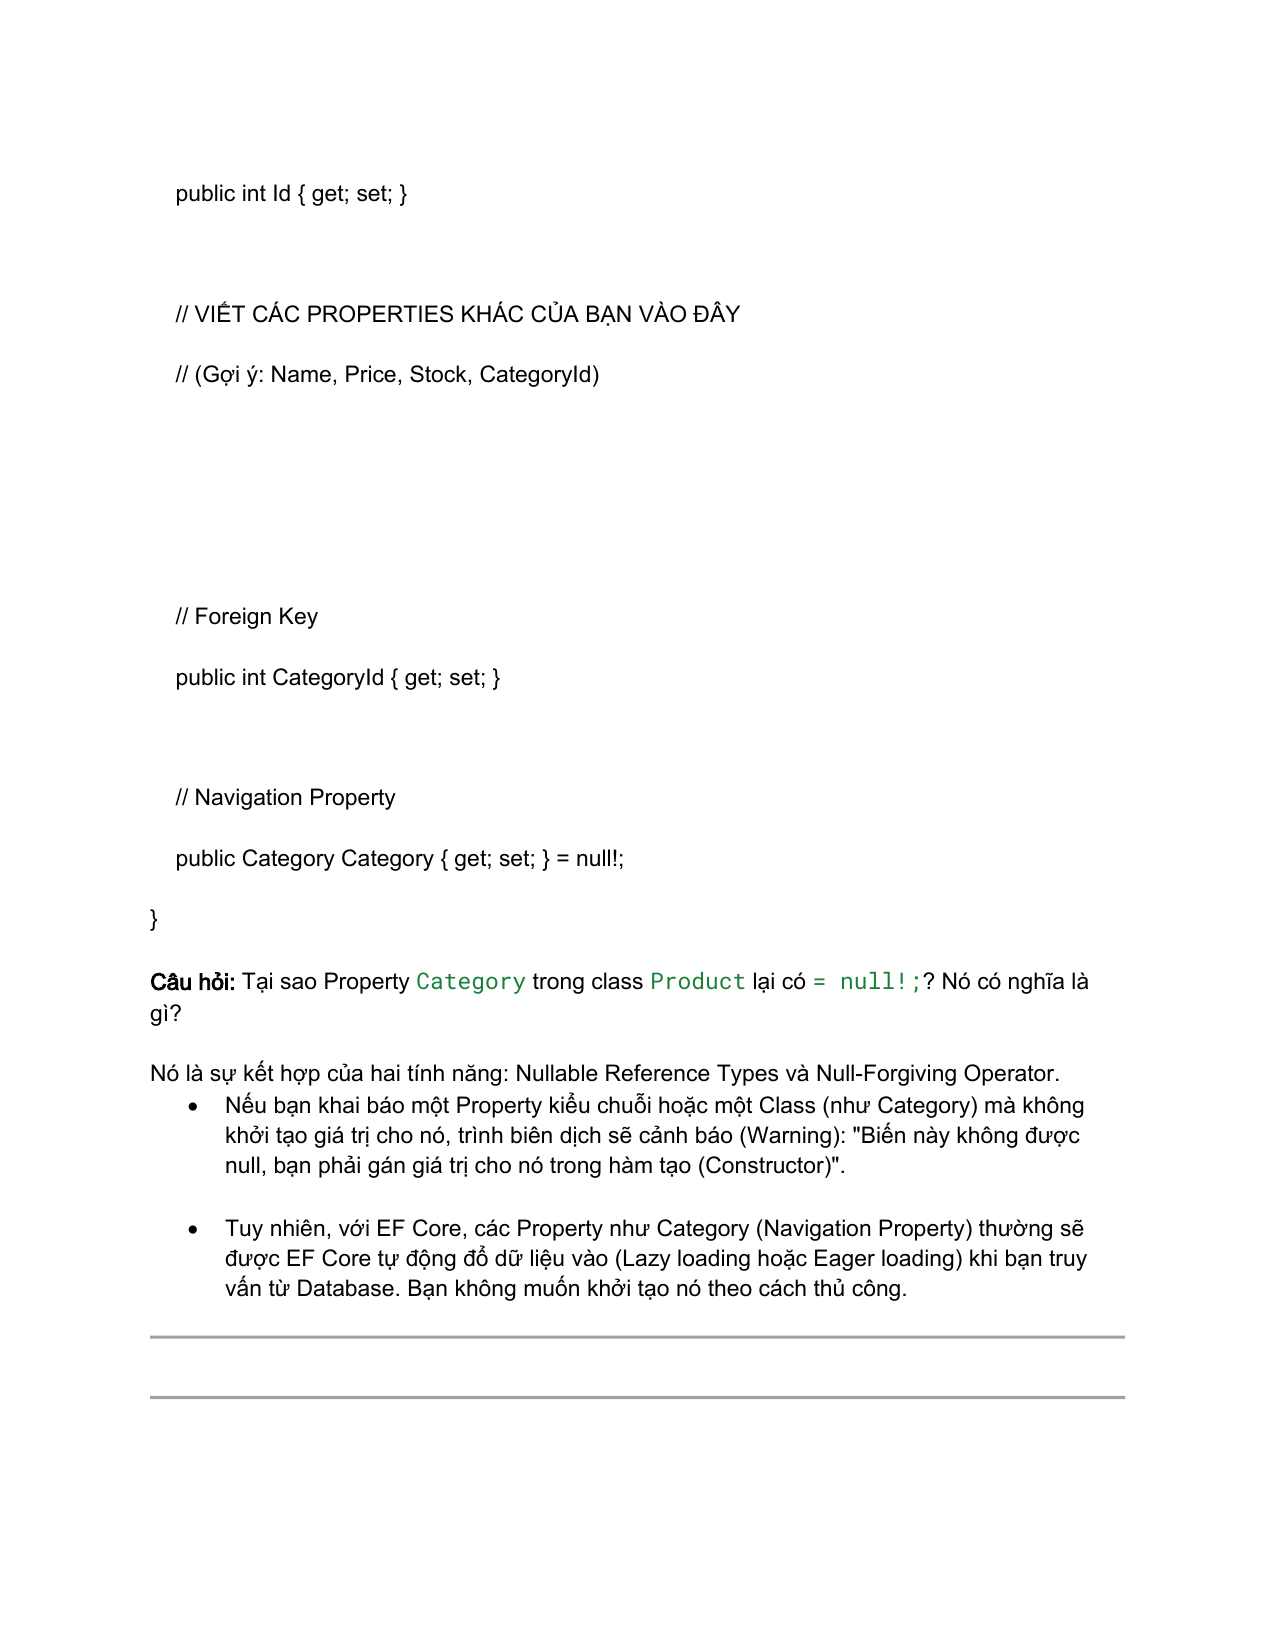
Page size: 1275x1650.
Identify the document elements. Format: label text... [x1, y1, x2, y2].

text } [150, 905, 1125, 932]
list Tuy nhiên, với EF Core, các Property như Category (Navigation Property) thường sẽ được EF Core tự động đổ dữ liệu vào (Lazy loading hoặc Eager loading) khi bạn truy vấn từ Database. Bạn không muốn khởi tạo nó theo cách thủ công. [187, 1213, 1125, 1301]
text // Foreign Key [150, 603, 1125, 629]
text // Navigation Property [150, 784, 1125, 811]
text Nó là sự kết hợp của hai tính năng: Nullable Reference Types và Null-Forgiving Operator. [150, 1060, 1125, 1086]
text public Category Category { get; set; } = null!; [150, 845, 1125, 871]
text // VIẾT CÁC PROPERTIES KHÁC CỦA BẠN VÀO ĐÂY [150, 301, 1125, 327]
text public int Id { get; set; } [150, 180, 1125, 207]
text Câu hỏi: Tại sao Property Category trong class Product lại có = null!;? Nó có nghĩa là gì? [150, 966, 1125, 1026]
text public int CategoryId { get; set; } [150, 663, 1125, 690]
list Nếu bạn khai báo một Property kiểu chuỗi hoặc một Class (như Category) mà không khởi tạo giá trị cho nó, trình biên dịch sẽ cảnh báo (Warning): "Biến này không được null, bạn phải gán giá trị cho nó trong hàm tạo (Constructor)". [187, 1090, 1125, 1179]
text // (Gợi ý: Name, Price, Stock, CategoryId) [150, 361, 1125, 388]
